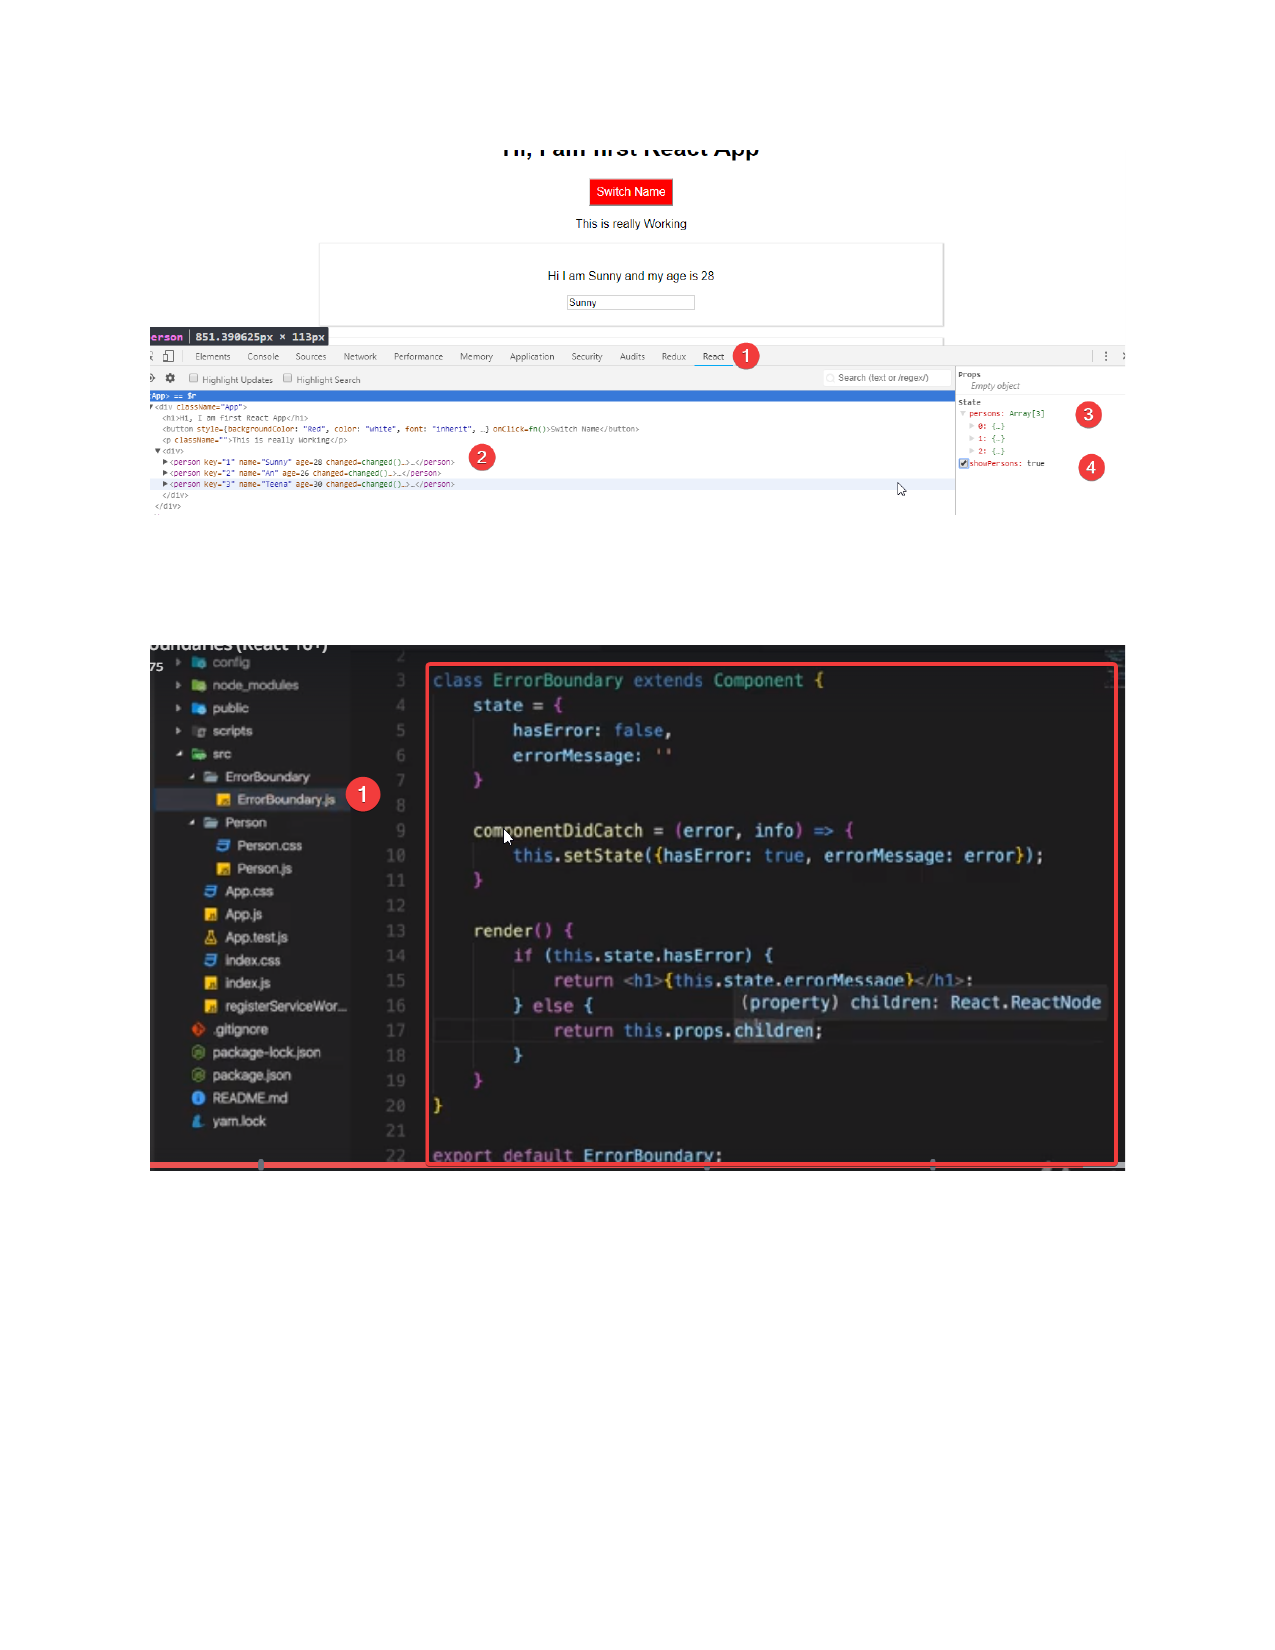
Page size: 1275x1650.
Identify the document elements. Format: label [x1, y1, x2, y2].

picture [150, 150, 1125, 515]
picture [150, 645, 1125, 1171]
